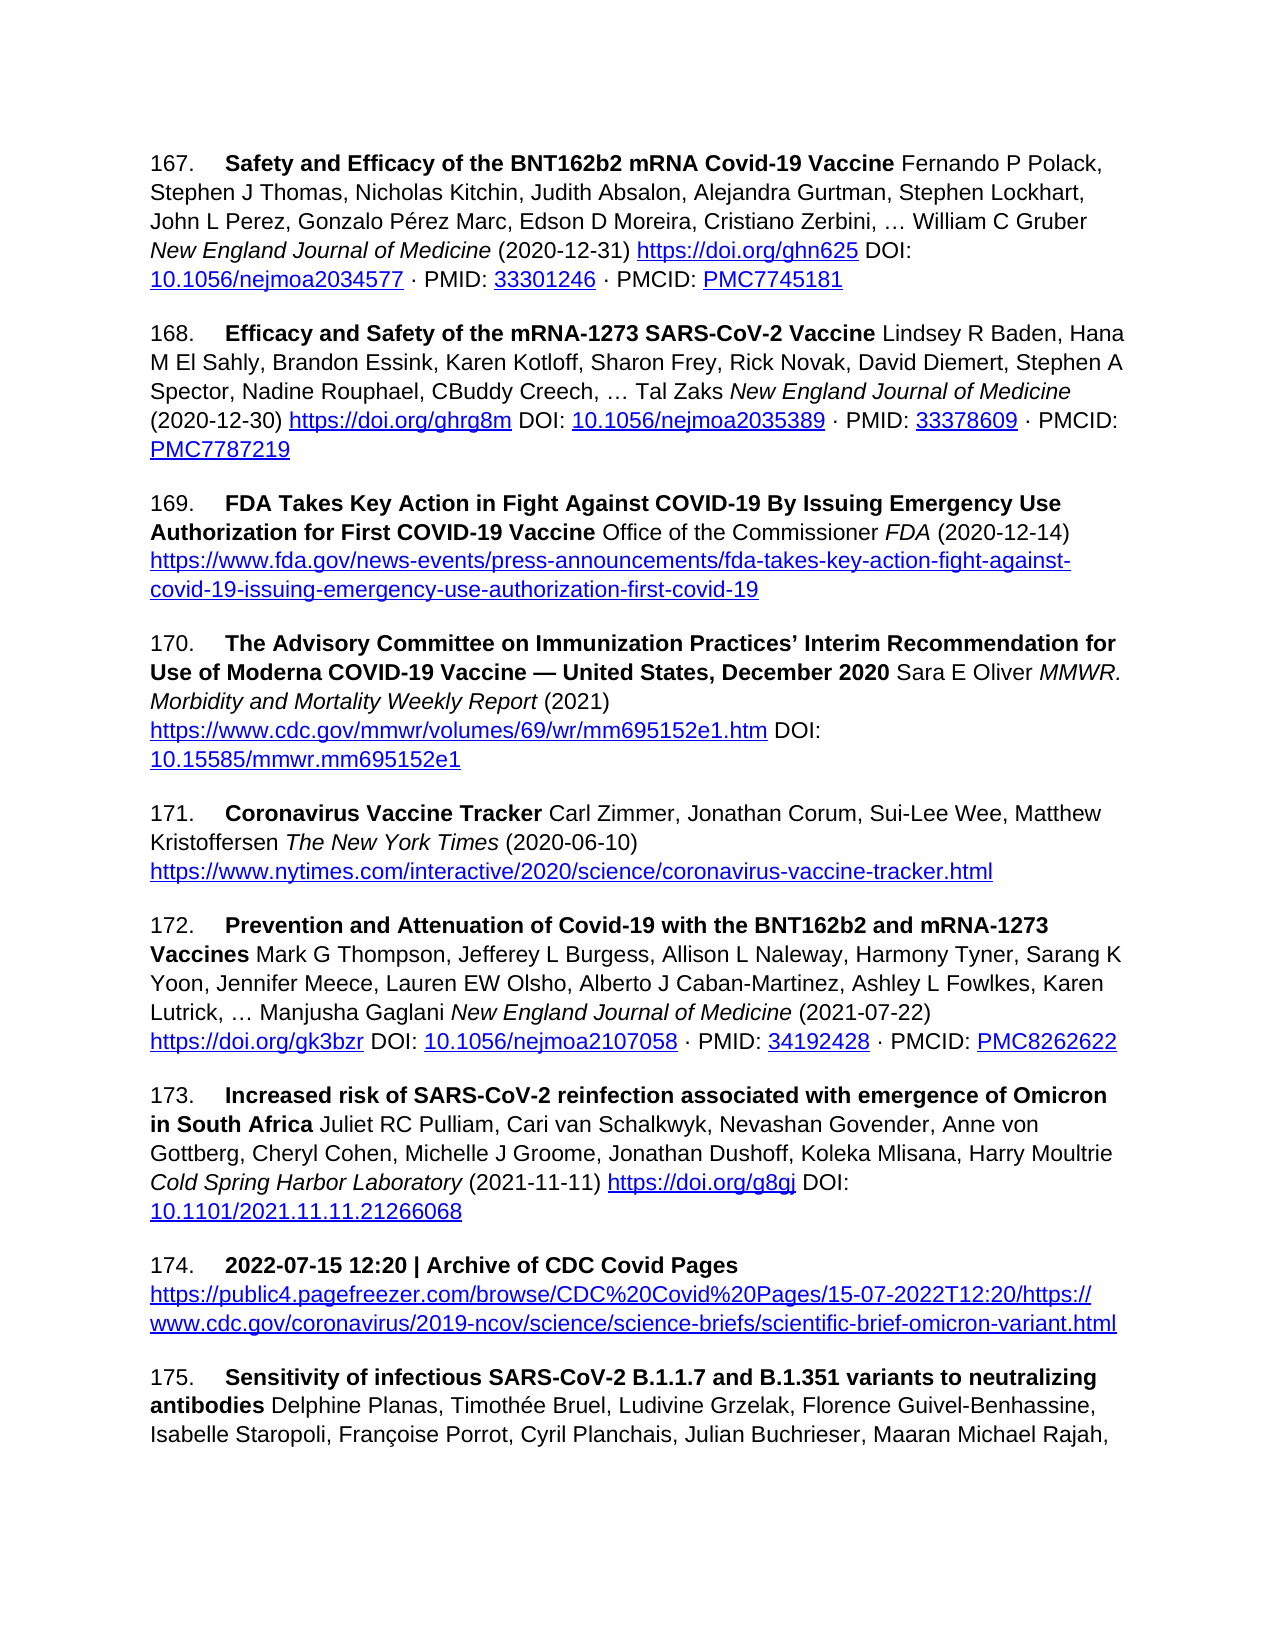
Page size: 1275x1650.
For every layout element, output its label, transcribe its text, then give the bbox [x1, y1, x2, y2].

text 174. 2022-07-15 12:20 | Archive of CDC Covid Pages https://public4.pagefreezer.com/browse/CDC%20Covid%20Pages/15-07-2022T12:20/https://www.cdc.gov/coronavirus/2019-ncov/science/science-briefs/scientific-brief-omicron-variant.html [150, 1252, 1125, 1336]
text 169. FDA Takes Key Action in Fight Against COVID-19 By Issuing Emergency Use Authorization for First COVID-19 Vaccine Office of the Commissioner FDA (2020-12-14) https://www.fda.gov/news-events/press-announcements/fda-takes-key-action-fight-against-covid-19-issuing-emergency-use-authorization-first-covid-19 [150, 489, 1125, 603]
text 173. Increased risk of SARS-CoV-2 reinfection associated with emergence of Omicron in South Africa Juliet RC Pulliam, Cari van Schalkwyk, Nevashan Govender, Anne von Gottberg, Cheryl Cohen, Michelle J Groome, Jonathan Dushoff, Koleka Mlisana, Harry Moultrie Cold Spring Harbor Laboratory (2021-11-11) https://doi.org/g8gj DOI: 10.1101/2021.11.11.21266068 [150, 1082, 1125, 1224]
text 170. The Advisory Committee on Immunization Practices’ Interim Recommendation for Use of Moderna COVID-19 Vaccine — United States, December 2020 Sara E Oliver MMWR. Morbidity and Mortality Weekly Report (2021) https://www.cdc.gov/mmwr/volumes/69/wr/mm695152e1.htm DOI: 10.15585/mmwr.mm695152e1 [150, 630, 1125, 773]
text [150, 1363, 1125, 1448]
text 168. Efficacy and Safety of the mRNA-1273 SARS-CoV-2 Vaccine Lindsey R Baden, Hana M El Sahly, Brandon Essink, Karen Kotloff, Sharon Frey, Rick Novak, David Diemert, Stephen A Spector, Nadine Rouphael, CBuddy Creech, … Tal Zaks New England Journal of Medicine (2020-12-30) https://doi.org/ghrg8m DOI: 10.1056/nejmoa2035389 · PMID: 33378609 · PMCID: PMC7787219 [150, 320, 1125, 462]
text 171. Coronavirus Vaccine Tracker Carl Zimmer, Jonathan Corum, Sui-Lee Wee, Matthew Kristoffersen The New York Times (2020-06-10) https://www.nytimes.com/interactive/2020/science/coronavirus-vaccine-tracker.html [150, 800, 1125, 884]
text 167. Safety and Efficacy of the BNT162b2 mRNA Covid-19 Vaccine Fernando P Polack, Stephen J Thomas, Nicholas Kitchin, Judith Absalon, Alejandra Gurtman, Stephen Lockhart, John L Perez, Gonzalo Pérez Marc, Edson D Moreira, Cristiano Zerbini, … William C Gruber New England Journal of Medicine (2020-12-31) https://doi.org/ghn625 DOI: 10.1056/nejmoa2034577 · PMID: 33301246 · PMCID: PMC7745181 [150, 150, 1125, 292]
text 172. Prevention and Attenuation of Covid-19 with the BNT162b2 and mRNA-1273 Vaccines Mark G Thompson, Jefferey L Burgess, Allison L Naleway, Harmony Tyner, Sarang K Yoon, Jennifer Meece, Lauren EW Olsho, Alberto J Caban-Martinez, Ashley L Fowlkes, Karen Lutrick, … Manjusha Gaglani New England Journal of Medicine (2021-07-22) https://doi.org/gk3bzr DOI: 10.1056/nejmoa2107058 · PMID: 34192428 · PMCID: PMC8262622 [150, 912, 1125, 1054]
